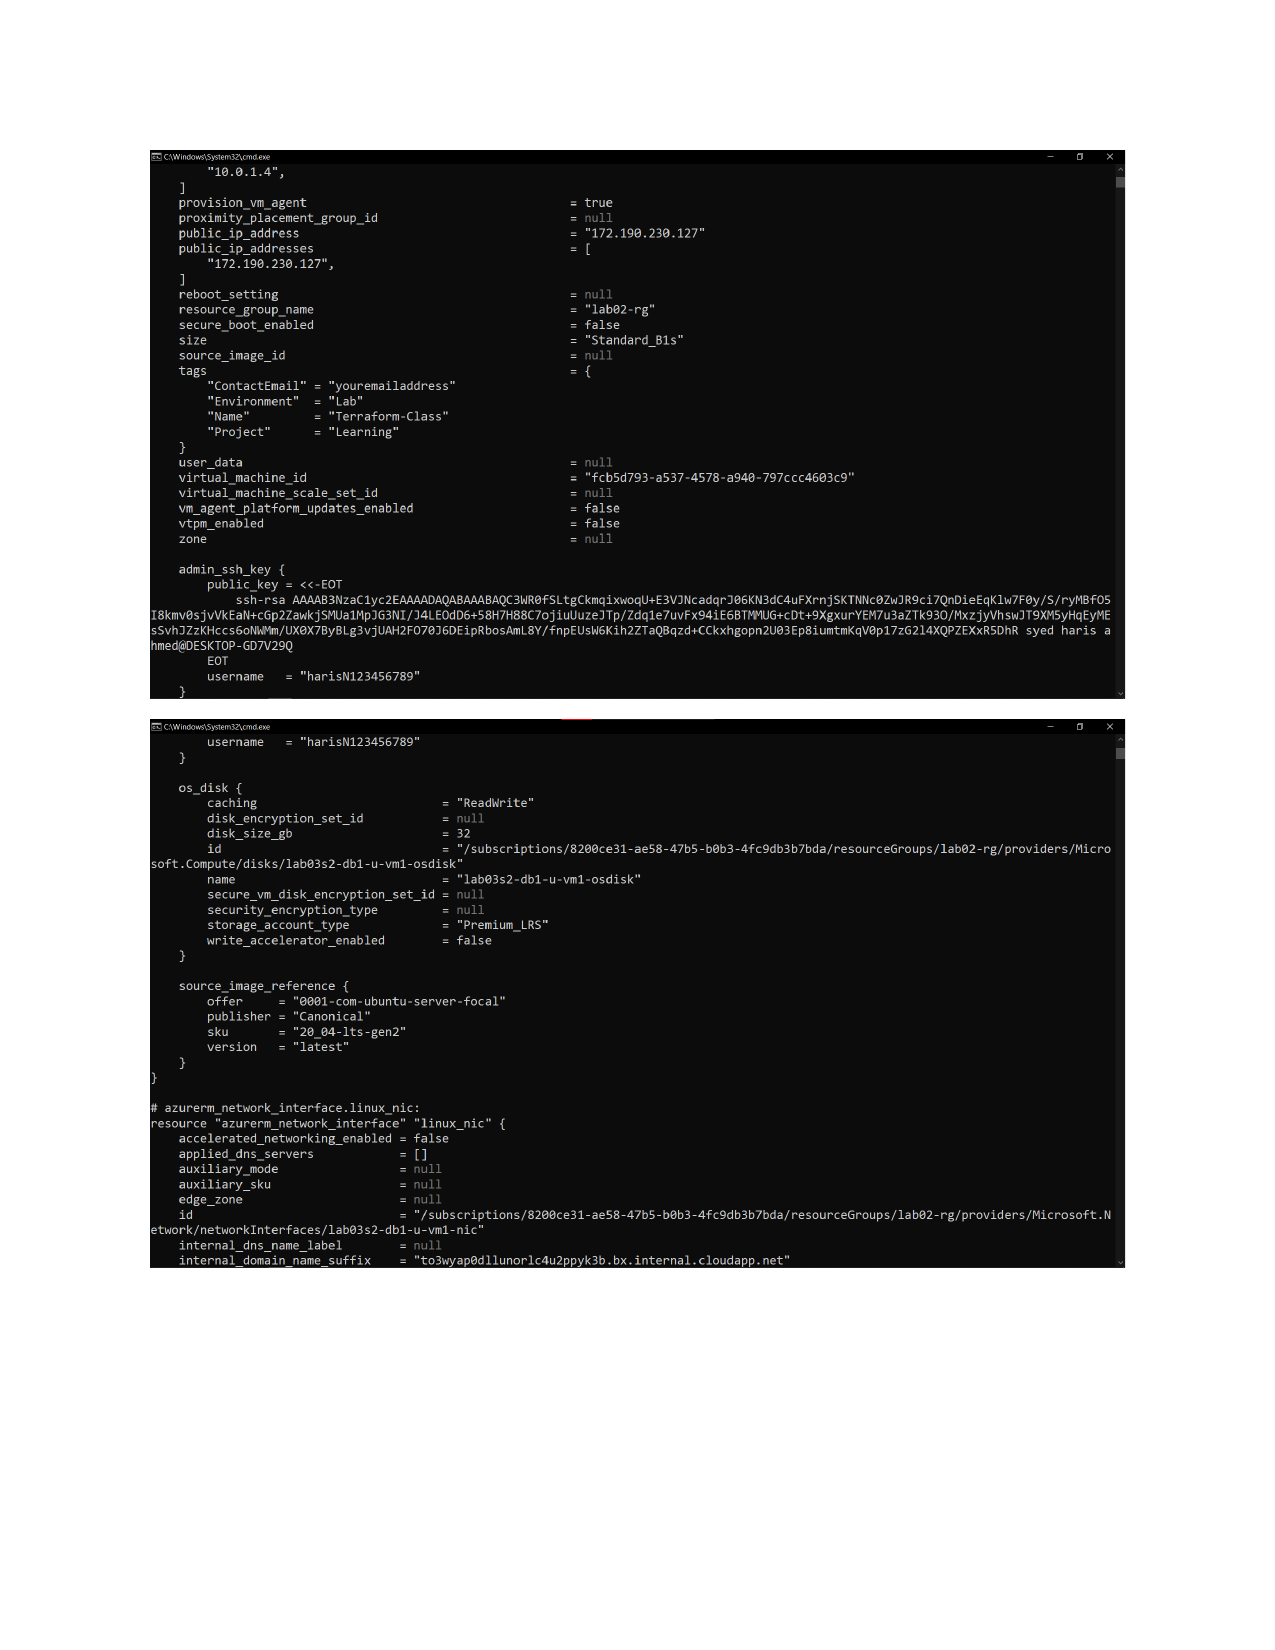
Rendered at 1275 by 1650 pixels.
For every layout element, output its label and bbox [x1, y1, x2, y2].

picture [150, 719, 1125, 1268]
picture [150, 150, 1125, 699]
